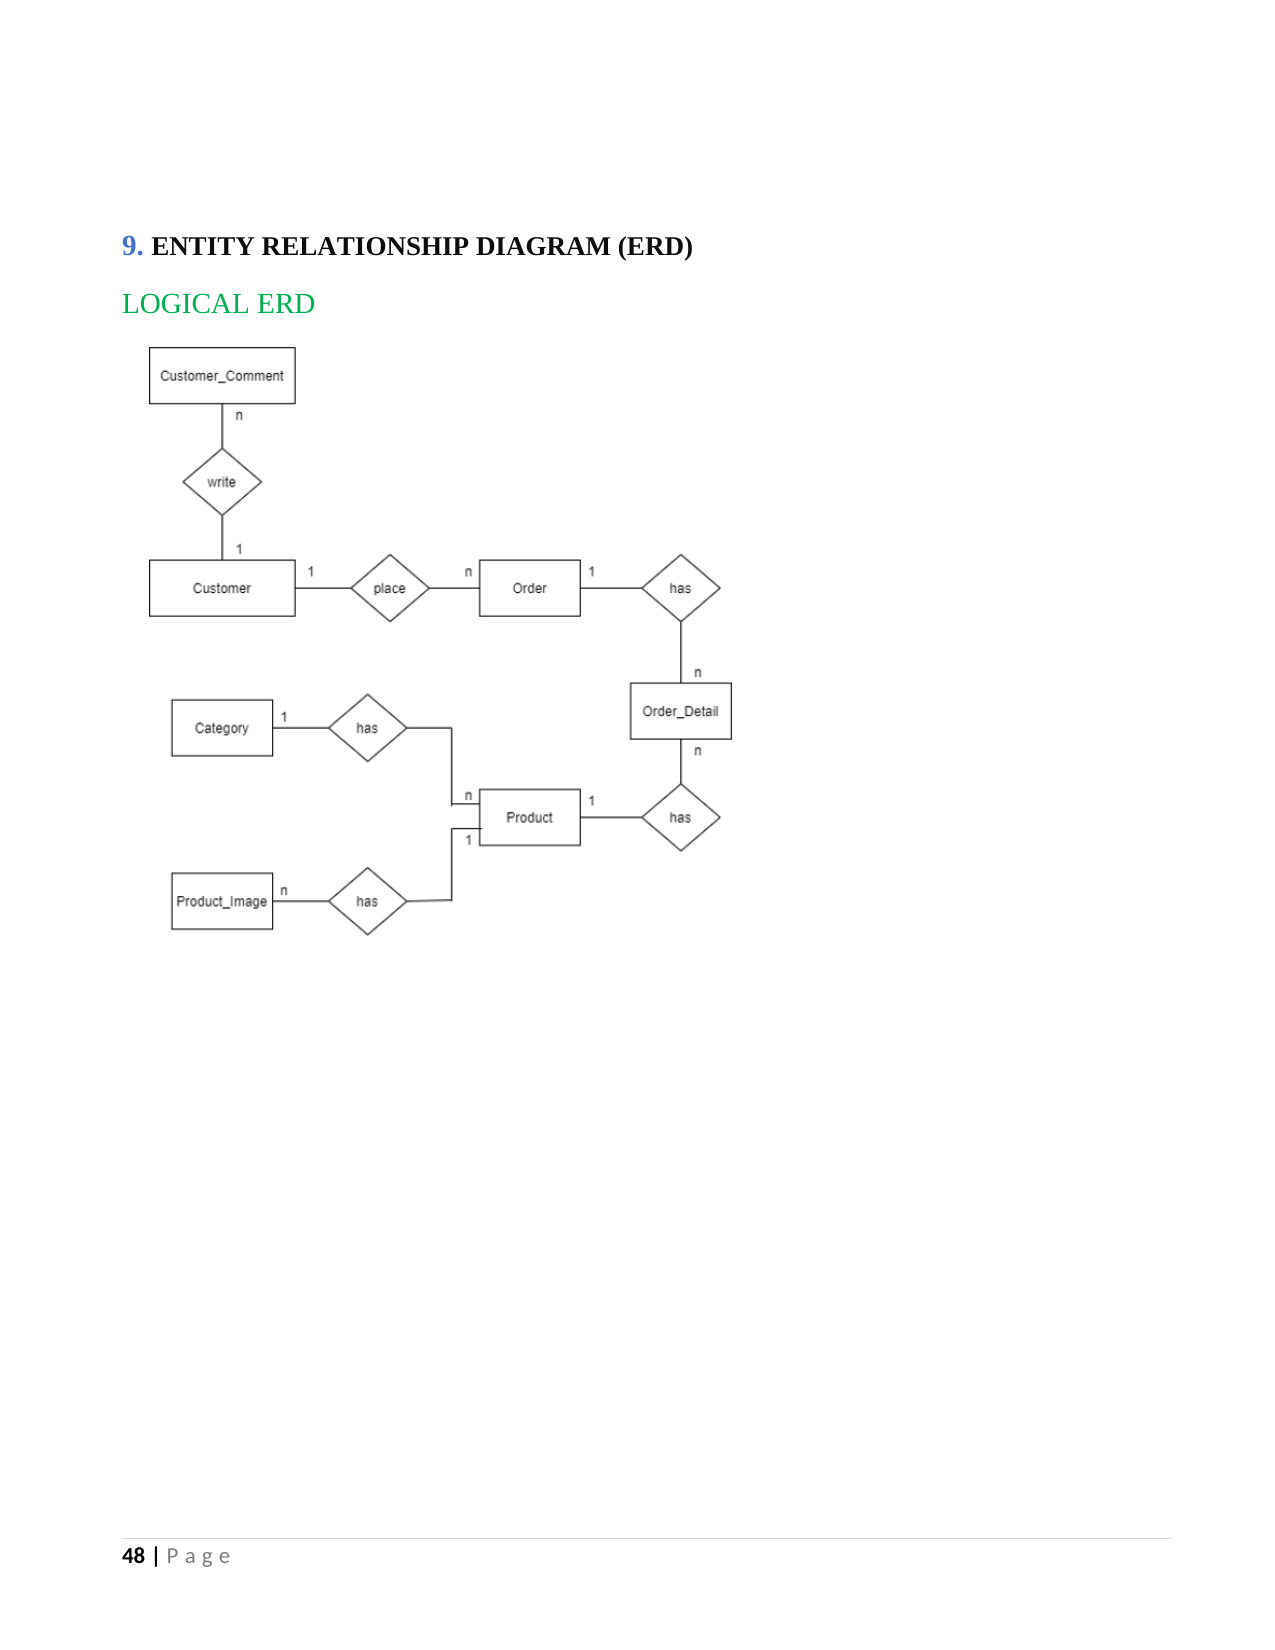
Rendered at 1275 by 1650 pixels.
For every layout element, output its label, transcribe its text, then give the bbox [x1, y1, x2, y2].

subtitle LOGICAL ERD [122, 287, 1172, 320]
subtitle ENTITY RELATIONSHIP DIAGRAM (ERD) [122, 228, 1172, 262]
picture [121, 345, 746, 936]
